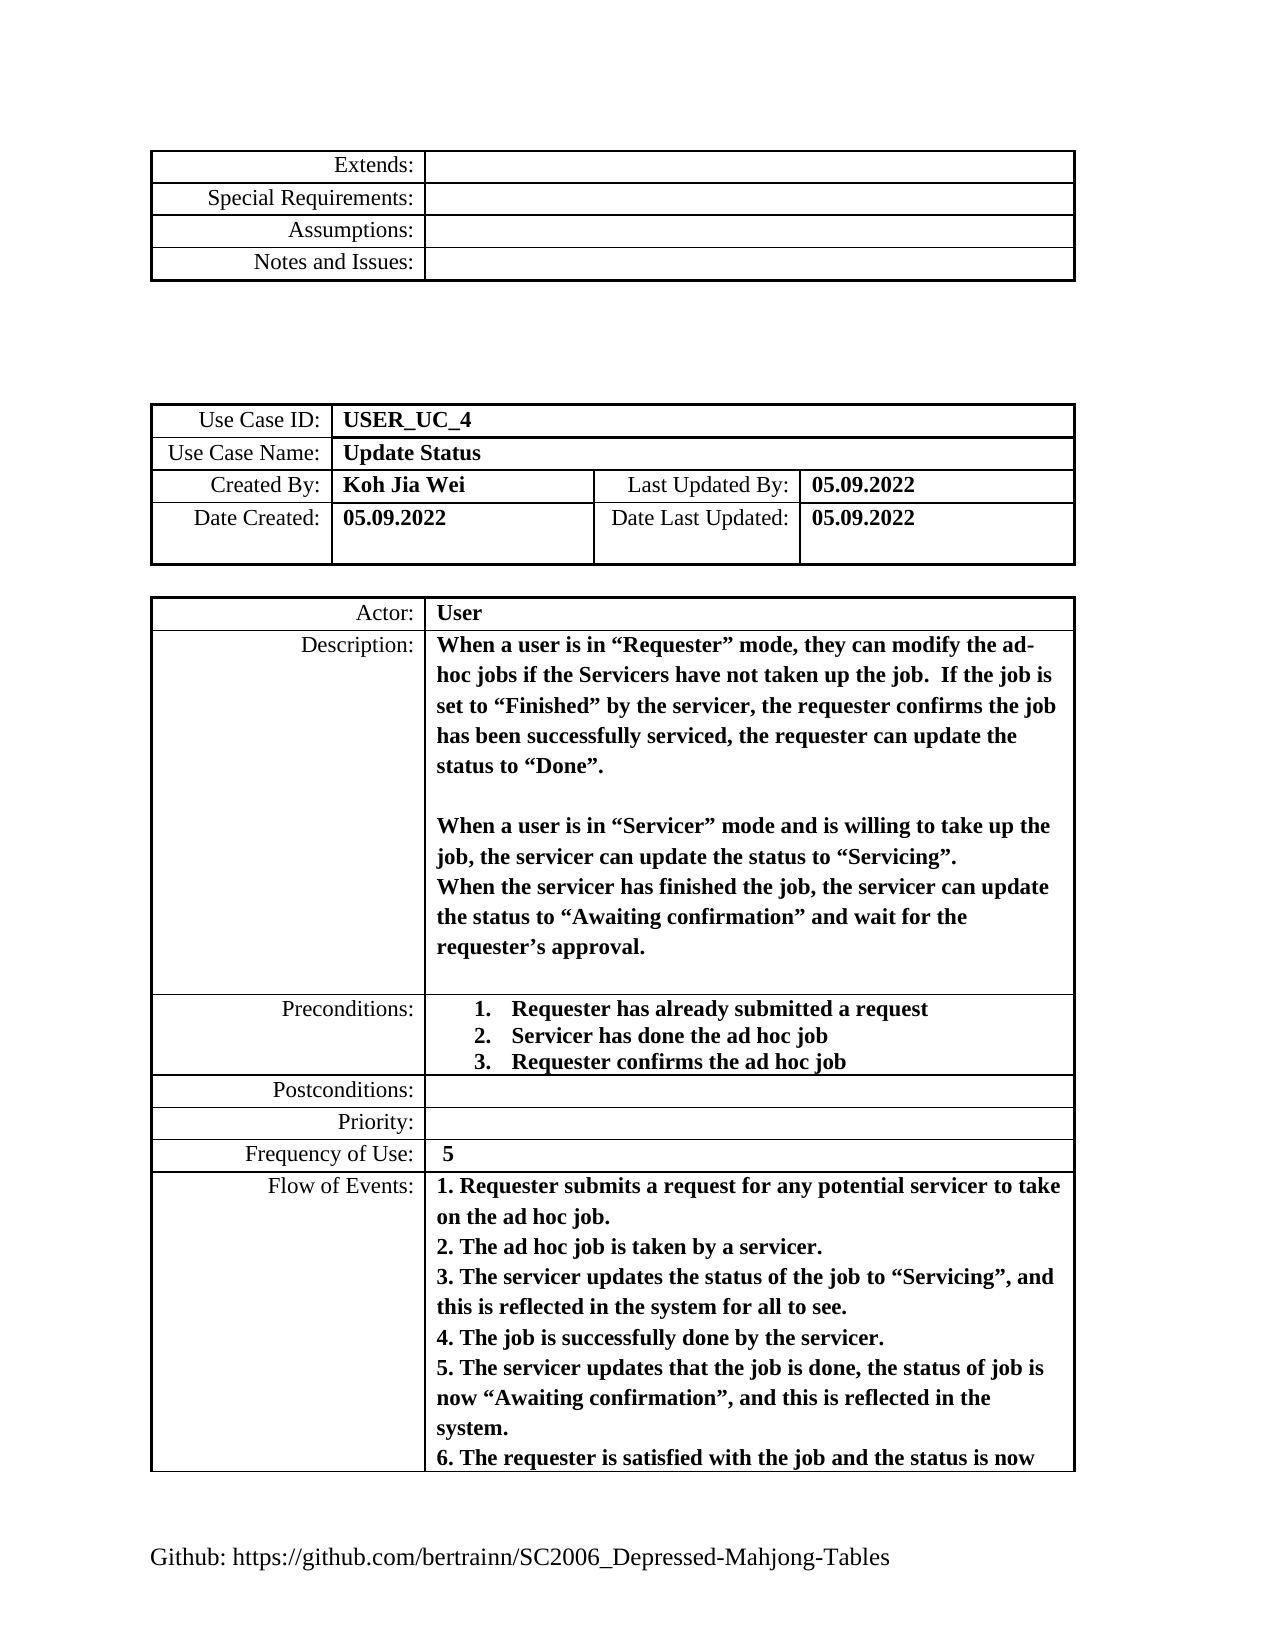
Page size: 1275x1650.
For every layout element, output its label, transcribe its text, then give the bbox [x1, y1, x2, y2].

table_cell Special Requirements: [153, 184, 424, 214]
table_cell [426, 184, 1073, 214]
table_cell [426, 1076, 1073, 1107]
table_header User [426, 599, 1073, 630]
table_cell Date Created: [153, 503, 331, 563]
table_cell [426, 248, 1073, 279]
table_cell Extends: [153, 152, 424, 182]
table_cell 05.09.2022 [333, 504, 593, 563]
table_cell [426, 216, 1073, 247]
table_header Use Case ID: [153, 406, 331, 436]
table_cell [426, 152, 1073, 182]
table_cell Last Updated By: [595, 471, 799, 502]
table_cell Requester has already submitted a request Servicer has done the ad hoc job Requester confirms the ad hoc job [426, 995, 1073, 1074]
table_header USER_UC_4 [333, 406, 1073, 436]
table_cell Update Status [333, 439, 1073, 469]
table_cell Koh Jia Wei [333, 471, 593, 502]
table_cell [426, 1173, 1073, 1471]
table_cell Priority: [153, 1108, 424, 1139]
table_cell Flow of Events: [153, 1173, 424, 1471]
table_cell Date Last Updated: [595, 503, 799, 563]
table_cell Created By: [153, 471, 331, 502]
table_cell Notes and Issues: [153, 248, 424, 279]
table_header Actor: [153, 599, 424, 630]
table_cell Frequency of Use: [153, 1140, 424, 1171]
table_cell 05.09.2022 [801, 504, 1073, 563]
table_cell When a user is in “Requester” mode, they can modify the ad-hoc jobs if the Servicers have not taken up the job. If the job is set to “Finished” by the servicer, the requester confirms the job has been successfully serviced, the requester can update the status to “Done”. When a user is in “Servicer” mode and is willing to take up the job, the servicer can update the status to “Servicing”. When the servicer has finished the job, the servicer can update the status to “Awaiting confirmation” and wait for the requester’s approval. [426, 631, 1073, 994]
table_cell [426, 1108, 1073, 1139]
table_cell Assumptions: [153, 216, 424, 247]
table_cell Postconditions: [153, 1076, 424, 1107]
table_cell Preconditions: [153, 995, 424, 1074]
table_cell 5 [426, 1140, 1073, 1171]
table_cell Description: [153, 631, 424, 994]
table_cell Use Case Name: [153, 438, 331, 469]
table_cell 05.09.2022 [801, 471, 1073, 502]
